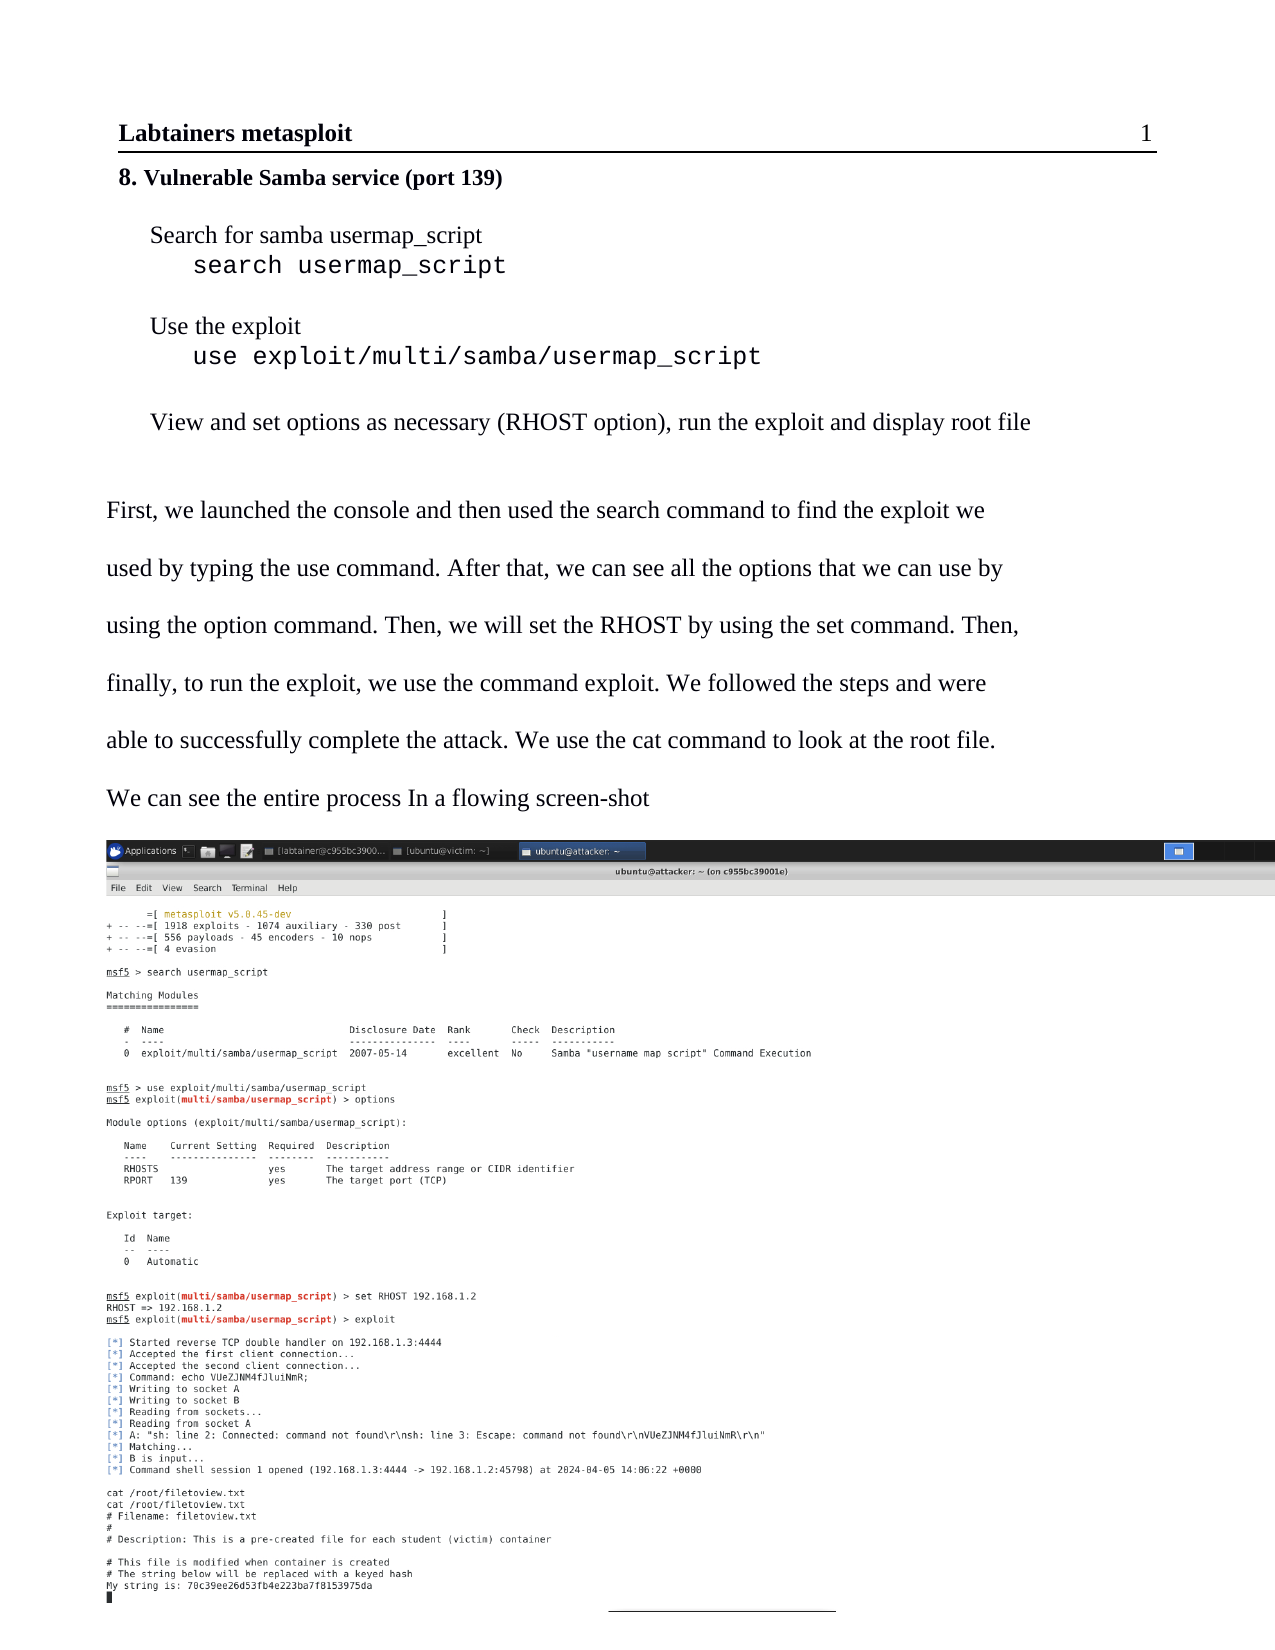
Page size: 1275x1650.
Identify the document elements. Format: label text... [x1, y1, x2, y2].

text First, we launched the console and then used the search command to find the exploit we used by typing the use command. After that, we can see all the options that we can use by using the option command. Then, we will set the RHOST by using the set command. Then, finally, to run the exploit, we use the command exploit. We followed the steps and were able to successfully complete the attack. We use the cat command to look at the root file. We can see the entire process In a flowing screen-shot [106, 495, 1021, 812]
text View and set options as necessary (RHOST option), run the exploit and display root file [149, 407, 1096, 436]
text Use the exploit [149, 311, 1096, 340]
text Search for samba usermap_script [149, 220, 1096, 249]
text search usermap_script [192, 252, 1096, 281]
list Vulnerable Samba service (port 139) [118, 162, 1096, 191]
text use exploit/multi/samba/usermap_script [192, 343, 1096, 372]
picture [106, 840, 1275, 1612]
